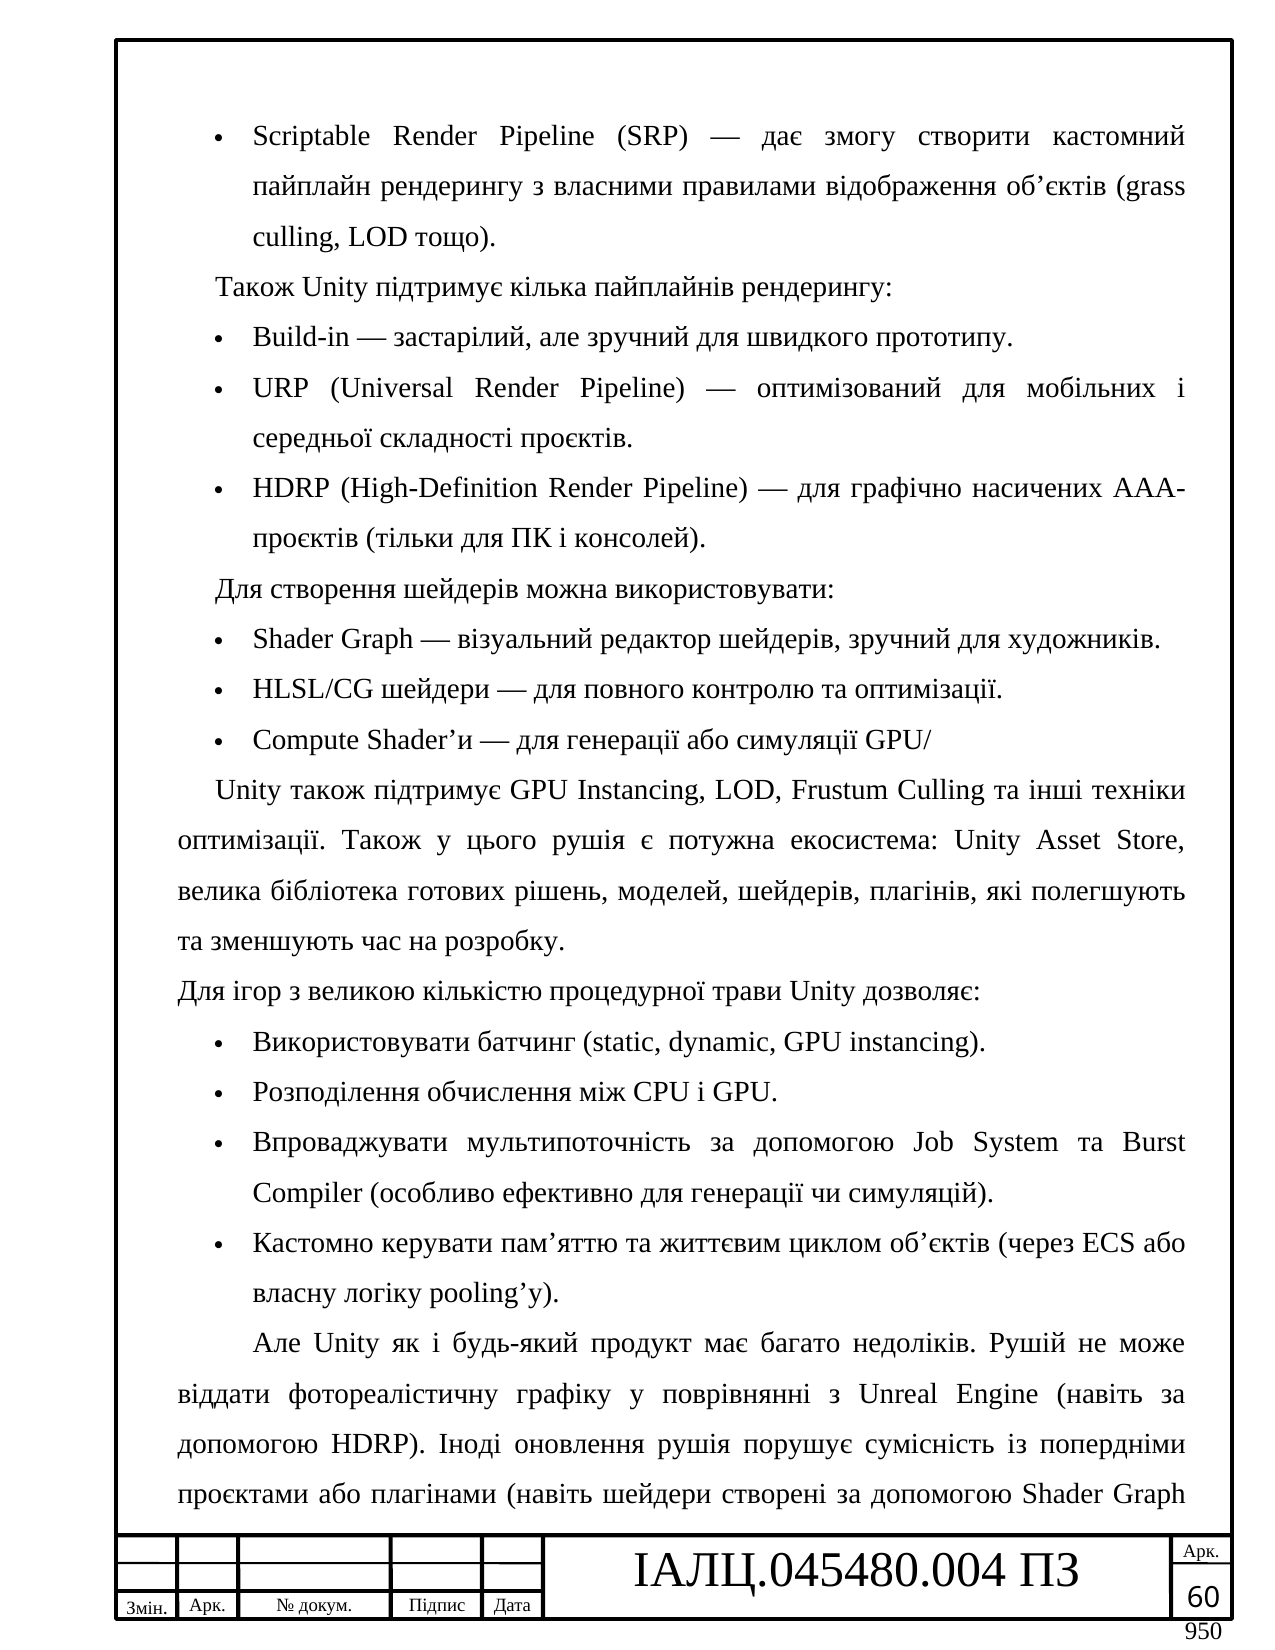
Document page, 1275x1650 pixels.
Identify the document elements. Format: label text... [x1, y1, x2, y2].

text Для ігор з великою кількістю процедурної трави Unity дозволяє: [177, 973, 1186, 1007]
text Для створення шейдерів можна використовувати: [177, 571, 1186, 604]
list HLSL/CG шейдери — для повного контролю та оптимізації. [215, 672, 1186, 705]
text Unity також підтримує GPU Instancing, LOD, Frustum Culling та інші техніки оптимізації. Також у цього рушія є потужна екосистема: Unity Asset Store, велика бібліотека готових рішень, моделей, шейдерів, плагінів, які полегшують та зменшують час на розробку. [177, 772, 1186, 957]
list Розподілення обчислення між CPU і GPU. [215, 1074, 1186, 1108]
list HDRP (High-Definition Render Pipeline) — для графічно насичених ААА-проєктів (тільки для ПК і консолей). [215, 470, 1186, 554]
list Scriptable Render Pipeline (SRP) — дає змогу створити кастомний пайплайн рендерингу з власними правилами відображення об’єктів (grass culling, LOD тощо). [215, 118, 1186, 252]
list Compute Shader’и — для генерації або симуляції GPU/ [215, 722, 1186, 755]
list Build-in — застарілий, але зручний для швидкого прототипу. [215, 319, 1186, 353]
list Використовувати батчинг (static, dynamic, GPU instancing). [215, 1024, 1186, 1057]
text Також Unity підтримує кілька пайплайнів рендерингу: [177, 269, 1186, 303]
list Shader Graph — візуальний редактор шейдерів, зручний для художників. [215, 621, 1186, 655]
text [177, 1326, 1186, 1510]
list Кастомно керувати пам’яттю та життєвим циклом об’єктів (через ECS або власну логіку pooling’у). [215, 1225, 1186, 1309]
list Впроваджувати мультипоточність за допомогою Job System та Burst Compiler (особливо ефективно для генерації чи симуляцій). [215, 1124, 1186, 1208]
list URP (Universal Render Pipeline) — оптимізований для мобільних і середньої складності проєктів. [215, 370, 1186, 453]
